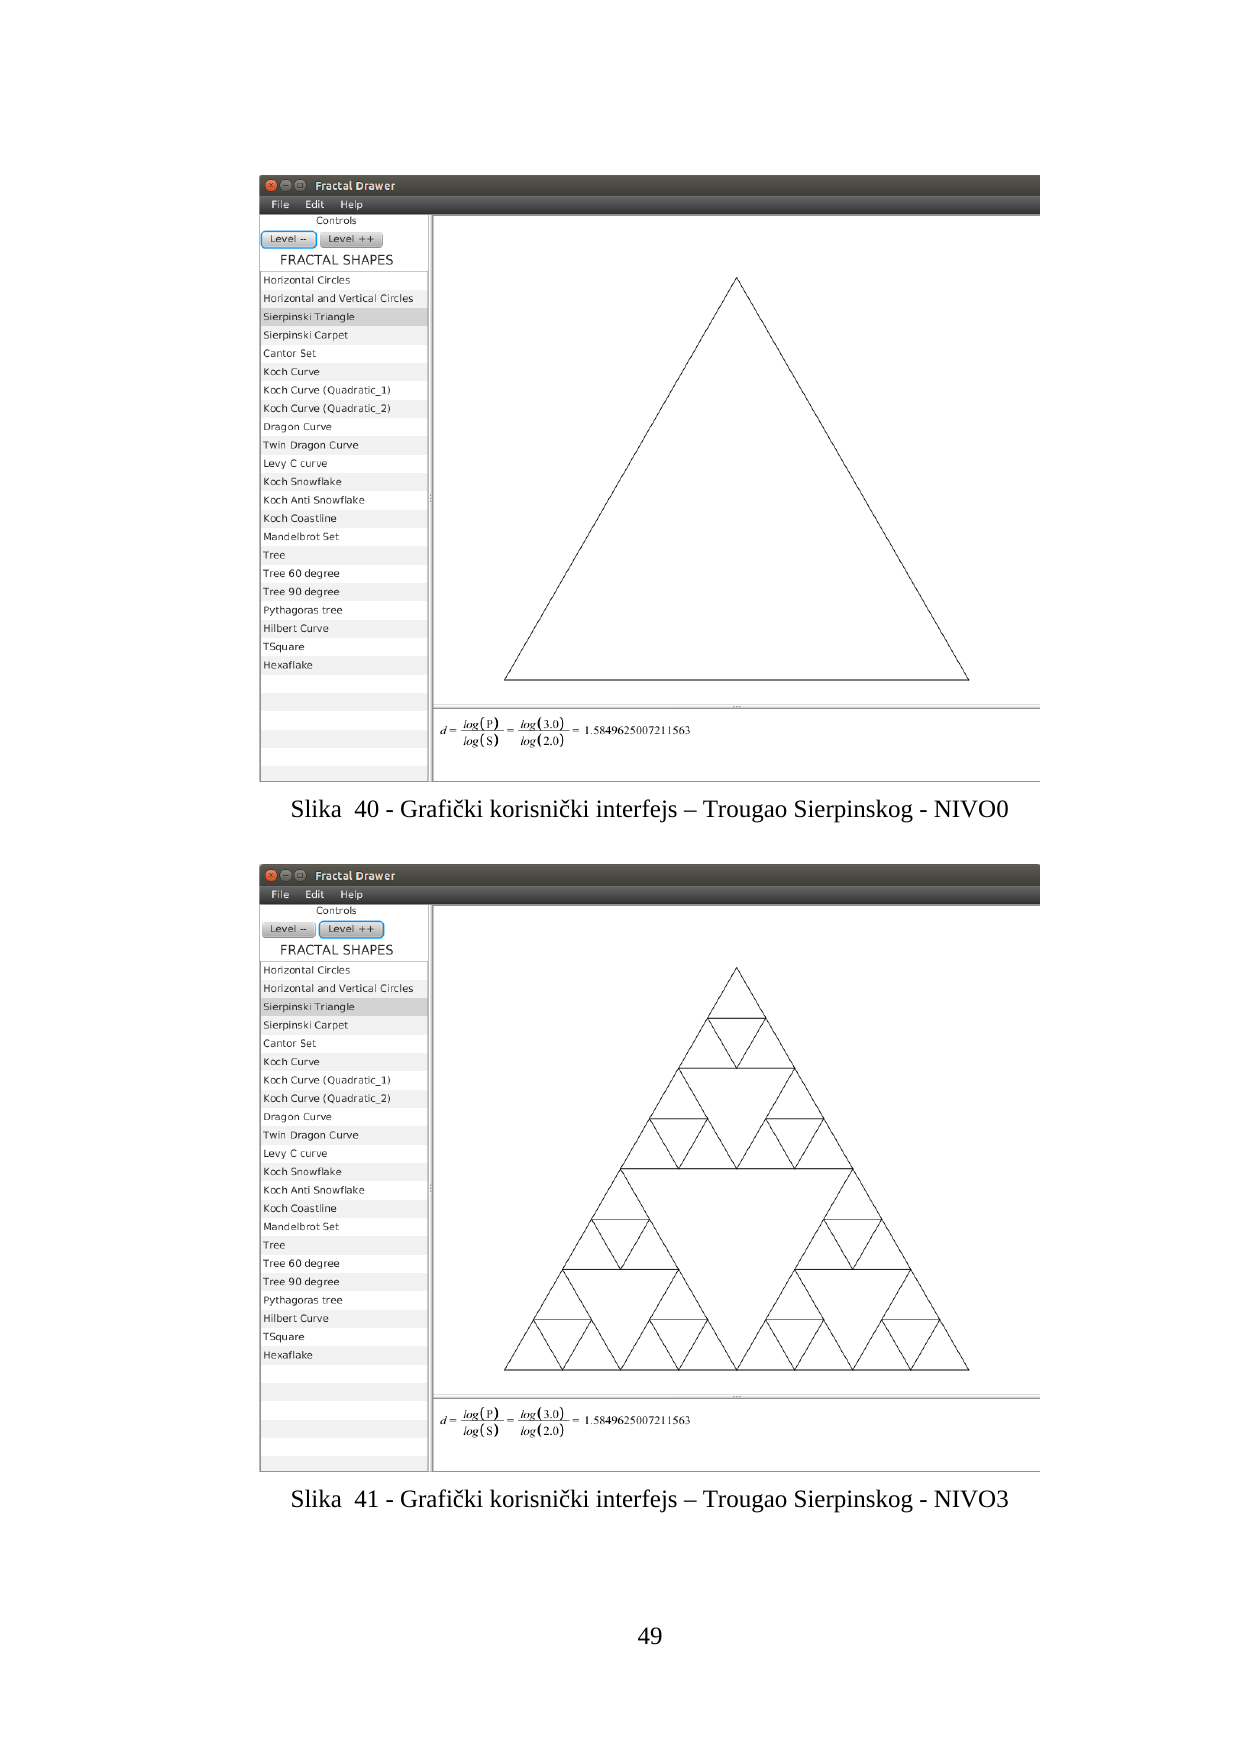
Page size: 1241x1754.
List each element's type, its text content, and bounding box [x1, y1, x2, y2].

picture [259, 864, 1040, 1472]
picture [259, 175, 1040, 782]
text Slika 40 - Grafički korisnički interfejs – Trougao Sierpinskog - NIVO0 [148, 794, 1152, 823]
text Slika 41 - Grafički korisnički interfejs – Trougao Sierpinskog - NIVO3 [148, 1484, 1152, 1513]
